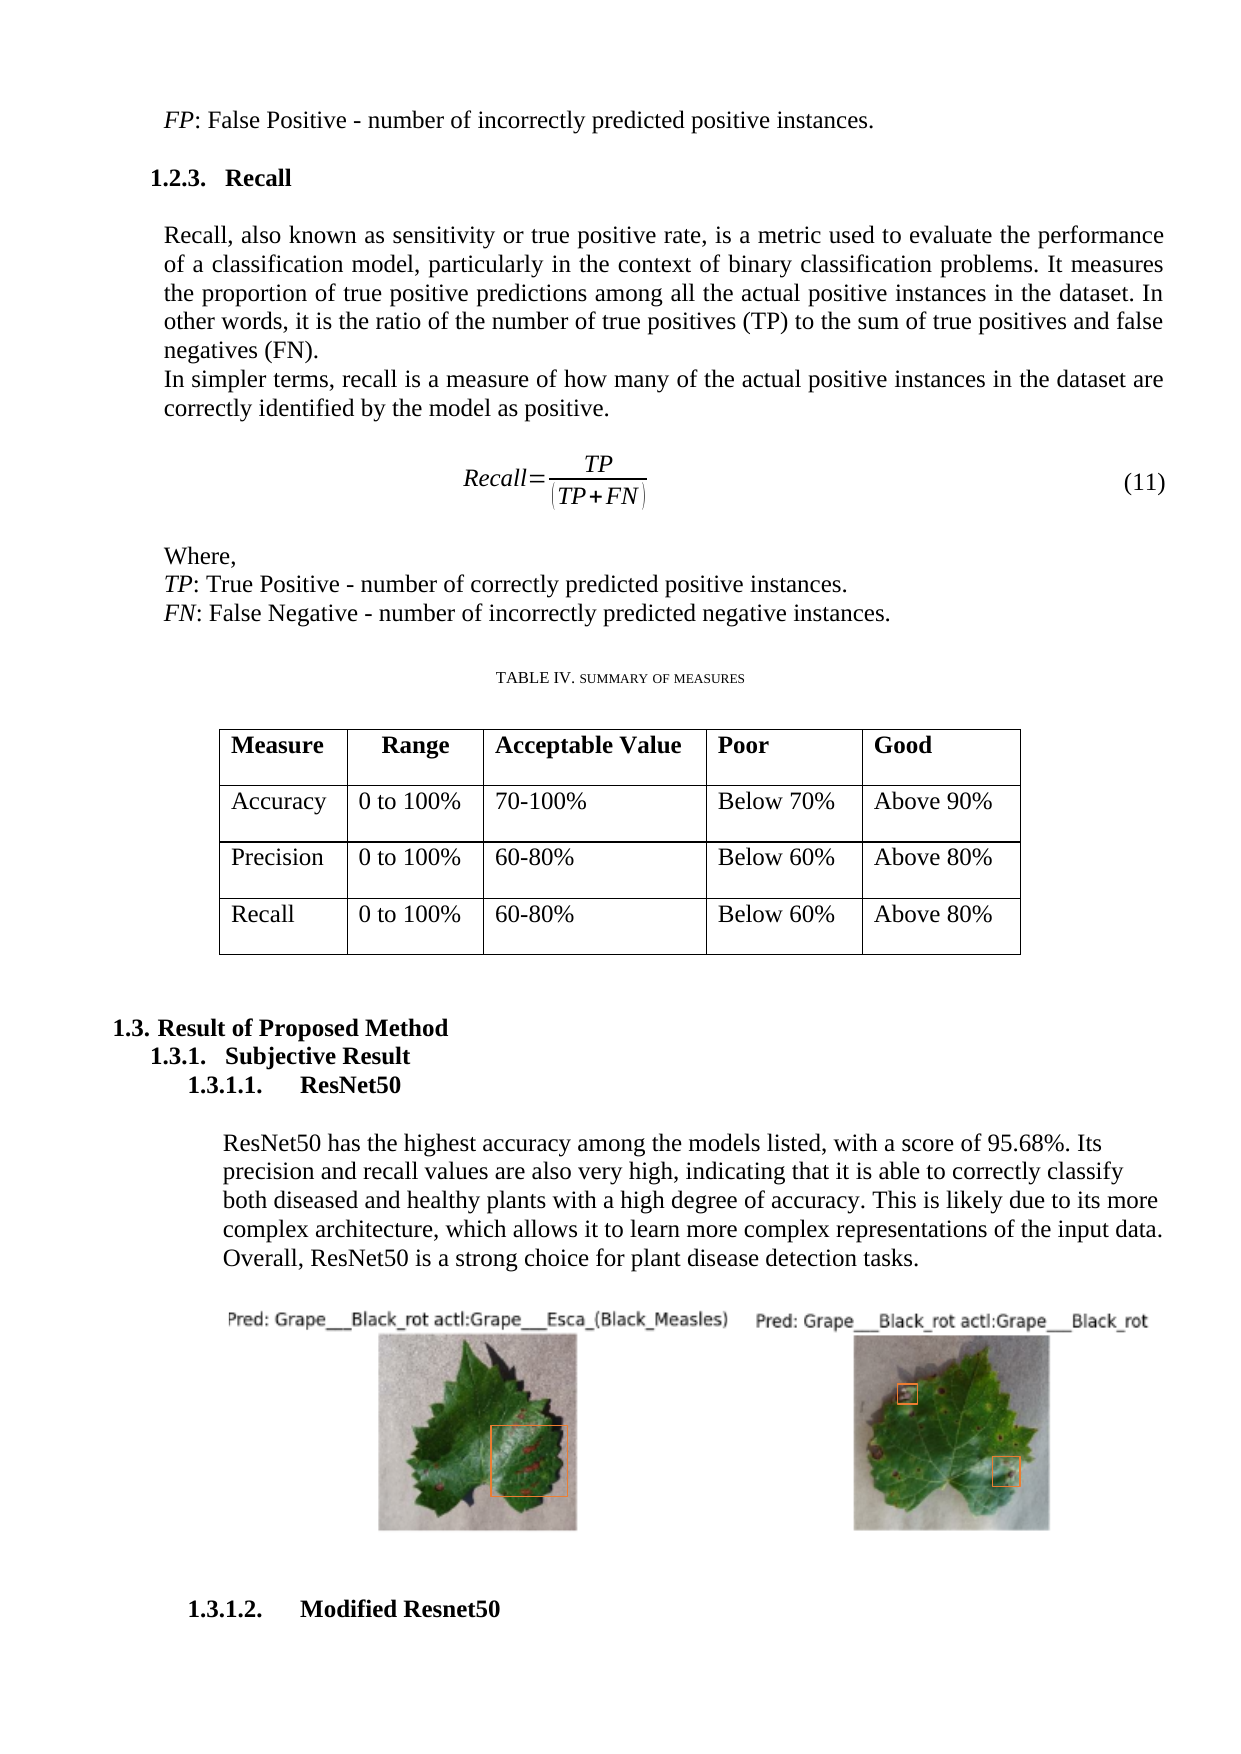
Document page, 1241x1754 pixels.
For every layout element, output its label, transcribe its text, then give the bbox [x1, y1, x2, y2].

text In simpler terms, recall is a measure of how many of the actual positive instances in the dataset are correctly identified by the model as positive. [163, 364, 1165, 421]
table_header Measure [220, 730, 347, 785]
text TABLE IV. summary of measures [75, 668, 1165, 687]
text Recall, also known as sensitivity or true positive rate, is a metric used to evaluate the performance of a classification model, particularly in the context of binary classification problems. It measures the proportion of true positive predictions among all the actual positive instances in the dataset. In other words, it is the ratio of the number of true positives (TP) to the sum of true positives and false negatives (FN). [163, 220, 1165, 364]
table_cell Below 60% [707, 843, 862, 898]
table_header Poor [707, 730, 862, 785]
text Where, [163, 541, 1165, 569]
table_cell Above 90% [863, 786, 1020, 841]
table_cell Above 80% [863, 843, 1020, 898]
table_cell Precision [220, 843, 347, 898]
text TP: True Positive - number of correctly predicted positive instances. [163, 569, 1165, 598]
table_cell 0 to 100% [348, 786, 483, 841]
list Recall [150, 163, 1165, 191]
table_cell 60-80% [484, 843, 706, 898]
text ResNet50 has the highest accuracy among the models listed, with a score of 95.68%. Its precision and recall values are also very high, indicating that it is able to correctly classify both diseased and healthy plants with a high degree of accuracy. This is likely due to its more complex architecture, which allows it to learn more complex representations of the input data. Overall, ResNet50 is a strong choice for plant disease detection tasks. [223, 1128, 1165, 1271]
list Result of Proposed Method [112, 1013, 1165, 1041]
table_cell Accuracy [220, 786, 347, 841]
text FP: False Positive - number of incorrectly predicted positive instances. [163, 105, 1165, 134]
table_cell 60-80% [484, 899, 706, 954]
table_header Range [348, 730, 483, 785]
table_cell Below 70% [707, 786, 862, 841]
table_cell 0 to 100% [348, 899, 483, 954]
table_cell 70-100% [484, 786, 706, 841]
list Modified Resnet50 [187, 1594, 1165, 1623]
list Subjective Result [150, 1041, 1165, 1070]
table_header Acceptable Value [484, 730, 706, 785]
table_cell Above 80% [863, 899, 1020, 954]
table_cell 0 to 100% [348, 843, 483, 898]
text (11) [75, 450, 1165, 512]
table_header Good [863, 730, 1020, 785]
table_cell Below 60% [707, 899, 862, 954]
text FN: False Negative - number of incorrectly predicted negative instances. [163, 598, 1165, 627]
list ResNet50 [187, 1070, 1165, 1099]
picture [228, 1300, 1154, 1537]
table_cell Recall [220, 899, 347, 954]
